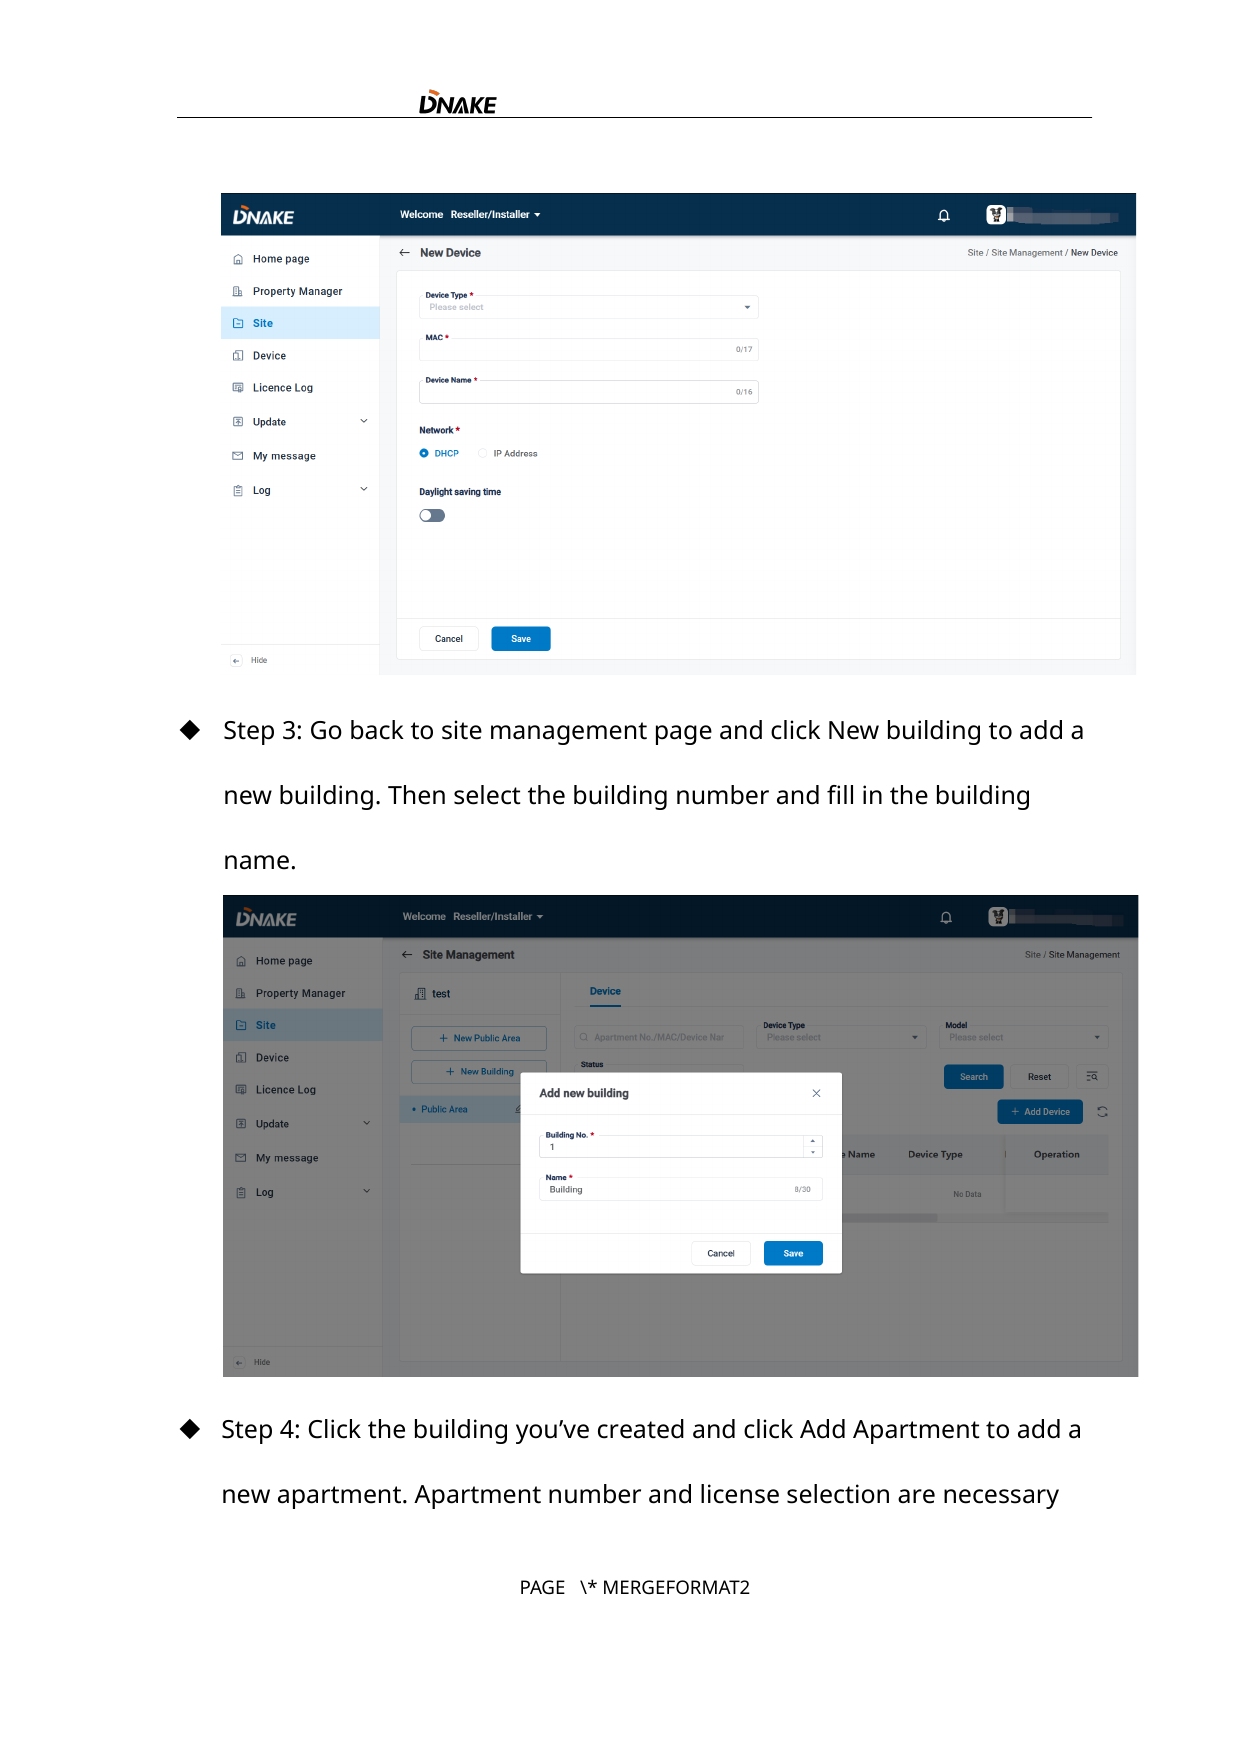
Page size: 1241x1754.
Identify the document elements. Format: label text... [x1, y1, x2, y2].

picture [418, 88, 497, 115]
picture [223, 895, 1139, 1377]
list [177, 1396, 1092, 1526]
picture [221, 193, 1137, 675]
